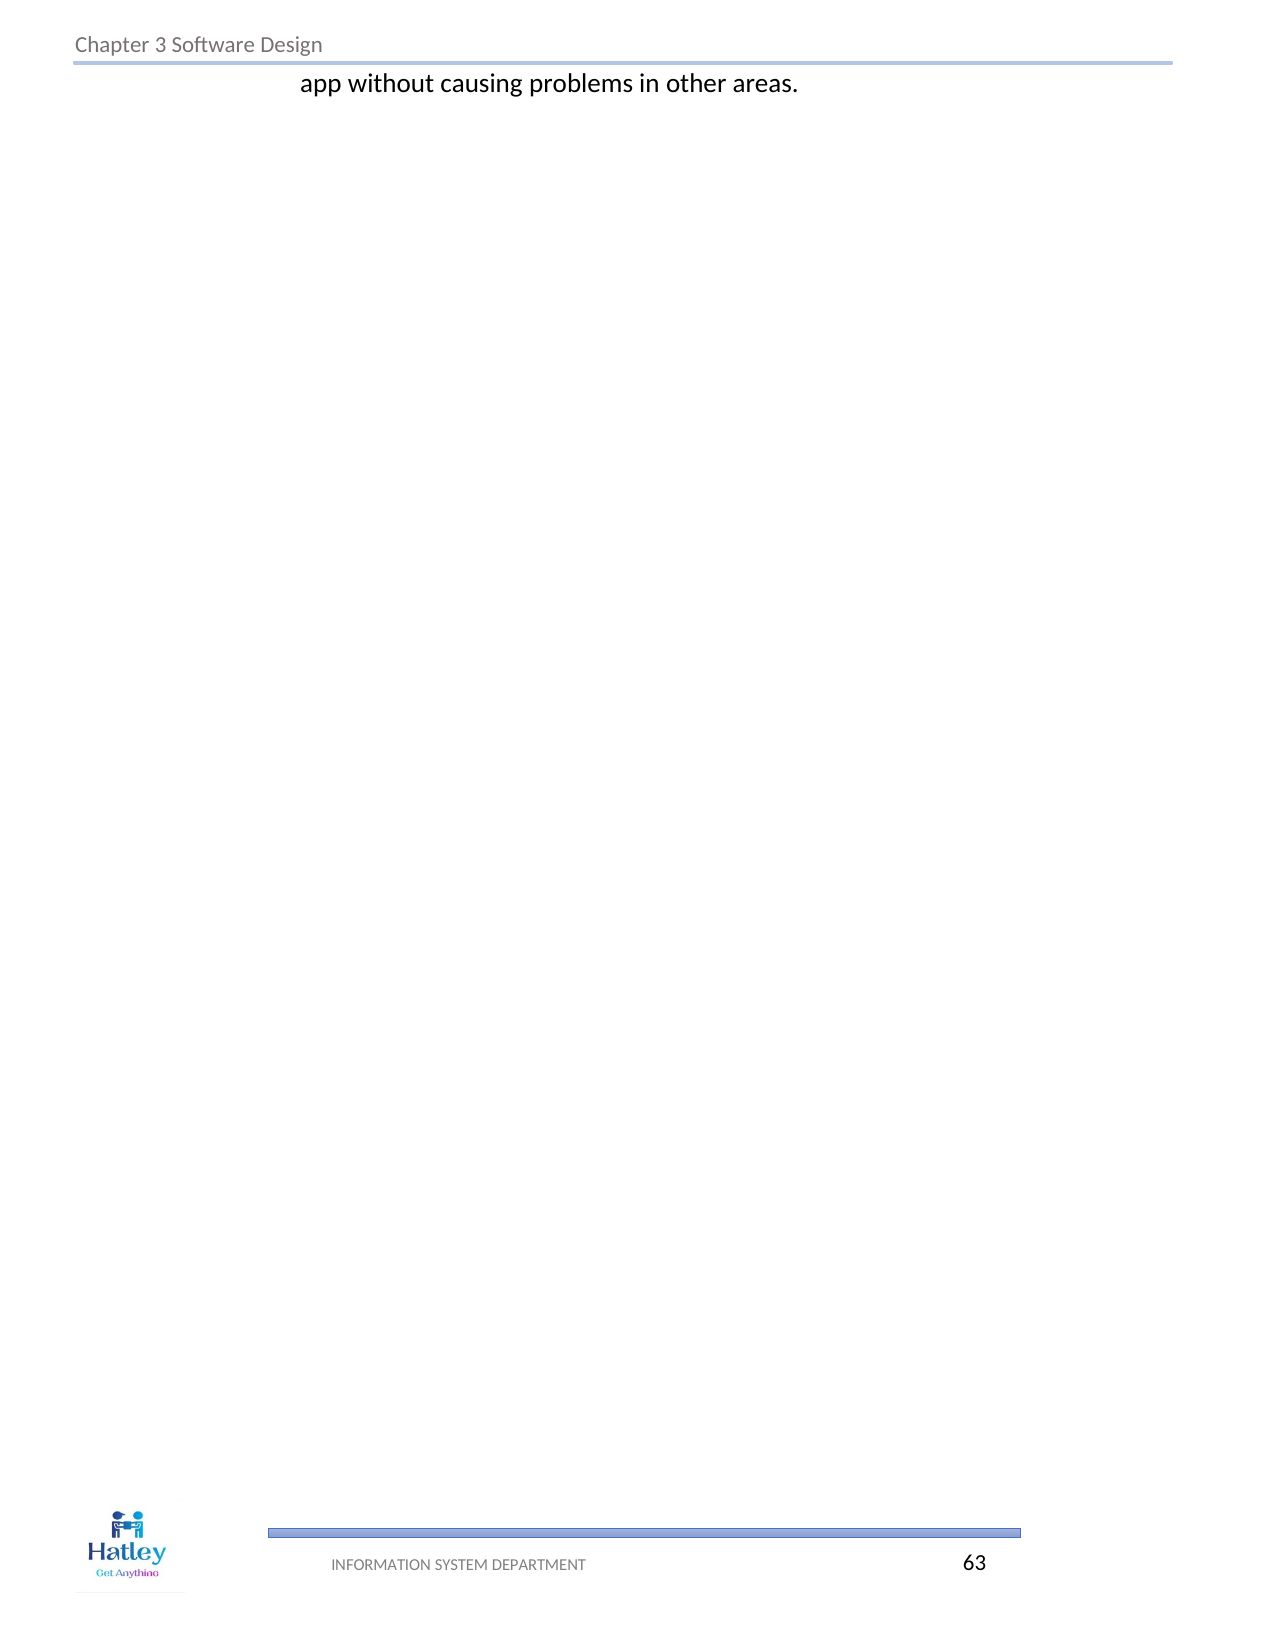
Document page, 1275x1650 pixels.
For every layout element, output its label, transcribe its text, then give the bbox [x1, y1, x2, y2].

picture [269, 1529, 1020, 1537]
picture [75, 1498, 185, 1593]
